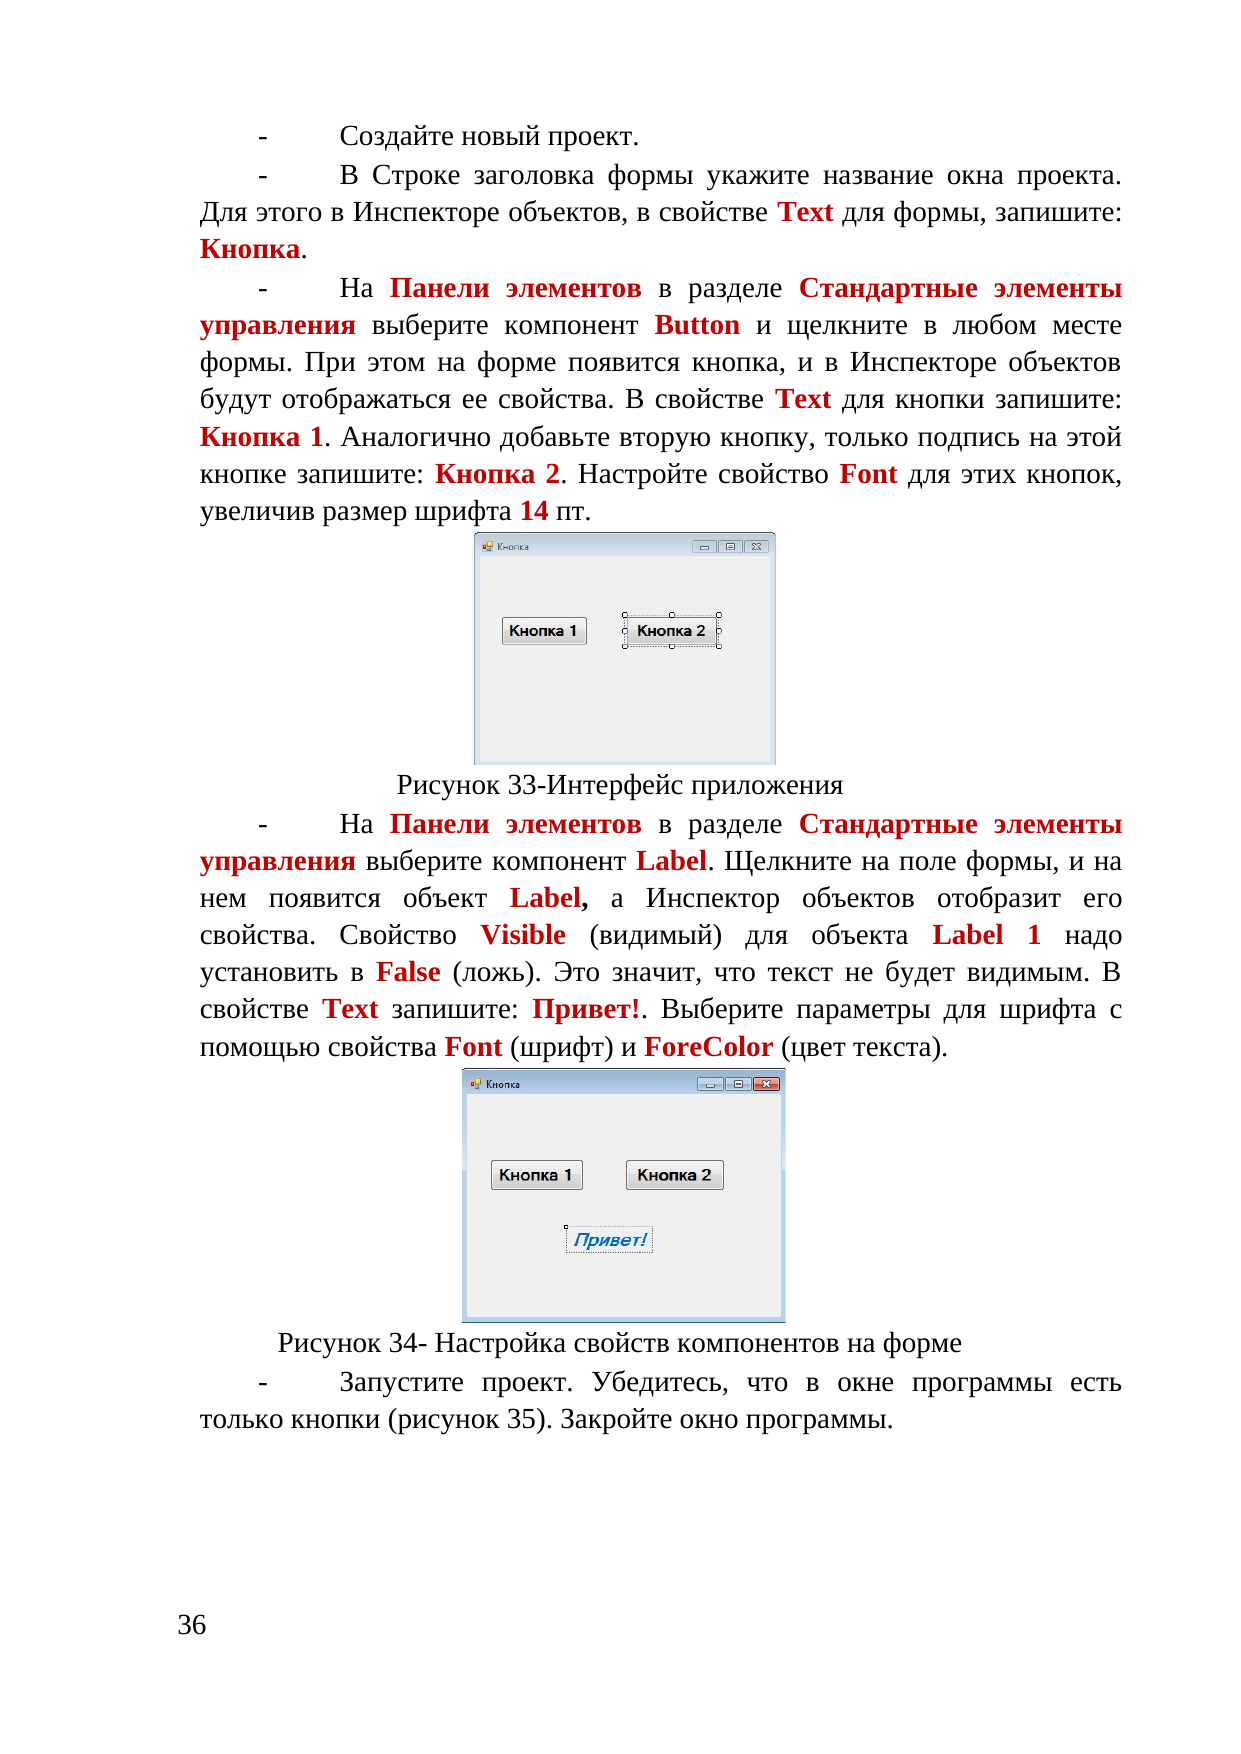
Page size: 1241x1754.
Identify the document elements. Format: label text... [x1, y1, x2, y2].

text Рисунок 33-Интерфейс приложения [118, 767, 1122, 801]
picture [461, 1067, 786, 1323]
list На Панели элементов в разделе Стандартные элементы управления выберите компонент Label. Щелкните на поле формы, и на нем появится объект Label, а Инспектор объектов отобразит его свойства. Свойство Visible (видимый) для объекта Label 1 надо установить в False (ложь). Это значит, что текст не будет видимым. В свойстве Text запишите: Привет!. Выберите параметры для шрифта с помощью свойства Font (шрифт) и ForeColor (цвет текста). [199, 806, 1123, 1062]
list Создайте новый проект. [199, 118, 1123, 152]
picture [471, 531, 776, 765]
list В Строке заголовка формы укажите название окна проекта. Для этого в Инспекторе объектов, в свойстве Text для формы, запишите: Кнопка. [199, 157, 1123, 265]
list На Панели элементов в разделе Стандартные элементы управления выберите компонент Button и щелкните в любом месте формы. При этом на форме появится кнопка, и в Инспекторе объектов будут отображаться ее свойства. В свойстве Text для кнопки запишите: Кнопка 1. Аналогично добавьте вторую кнопку, только подпись на этой кнопке запишите: Кнопка 2. Настройте свойство Font для этих кнопок, увеличив размер шрифта 14 пт. [199, 270, 1123, 527]
list Запустите проект. Убедитесь, что в окне программы есть только кнопки (рисунок 35). Закройте окно программы. [199, 1364, 1123, 1435]
text Рисунок 34- Настройка свойств компонентов на форме [118, 1325, 1122, 1359]
